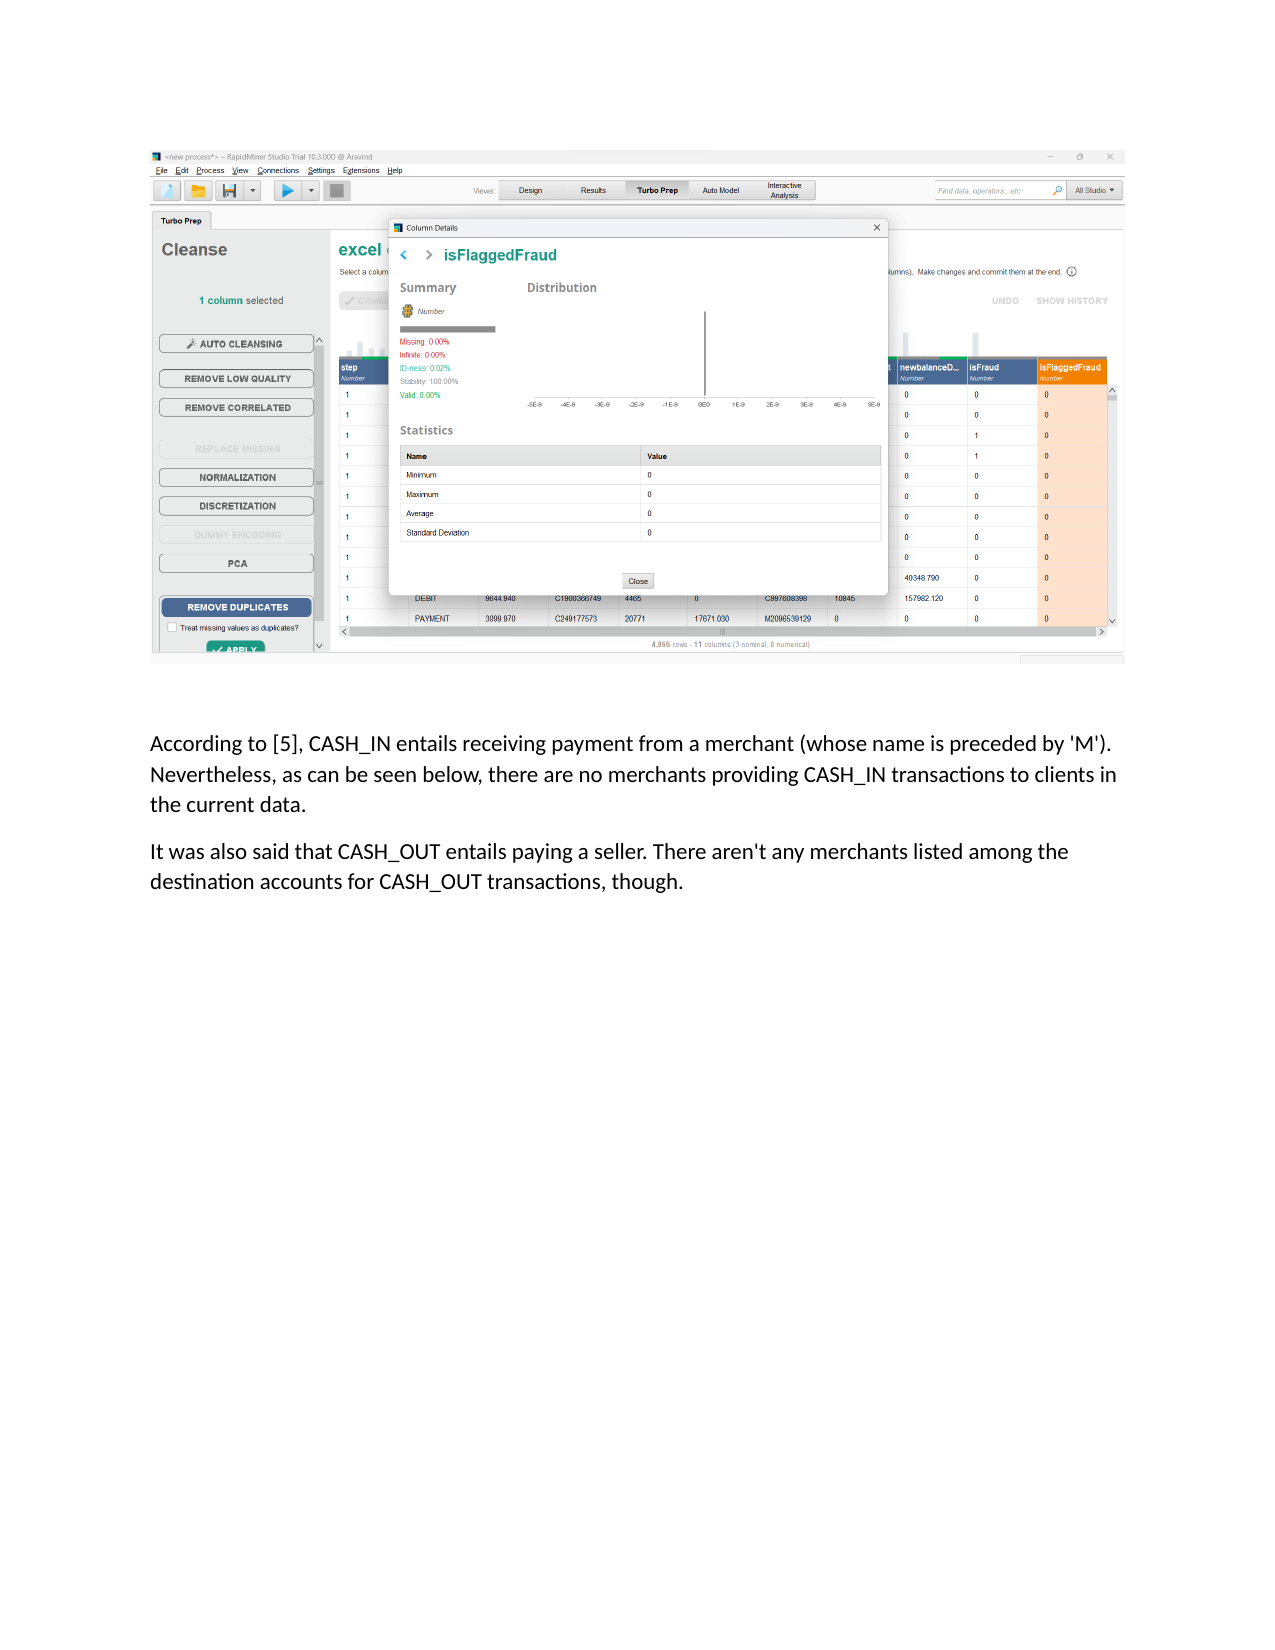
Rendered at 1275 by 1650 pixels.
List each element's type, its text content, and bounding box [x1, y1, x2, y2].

text It was also said that CASH_OUT entails paying a seller. There aren't any merchants listed among the destination accounts for CASH_OUT transactions, though. [150, 837, 1125, 895]
text According to [5], CASH_IN entails receiving payment from a merchant (whose name is preceded by 'M'). Nevertheless, as can be seen below, there are no merchants providing CASH_IN transactions to clients in the current data. [150, 729, 1125, 818]
picture [150, 150, 1125, 664]
